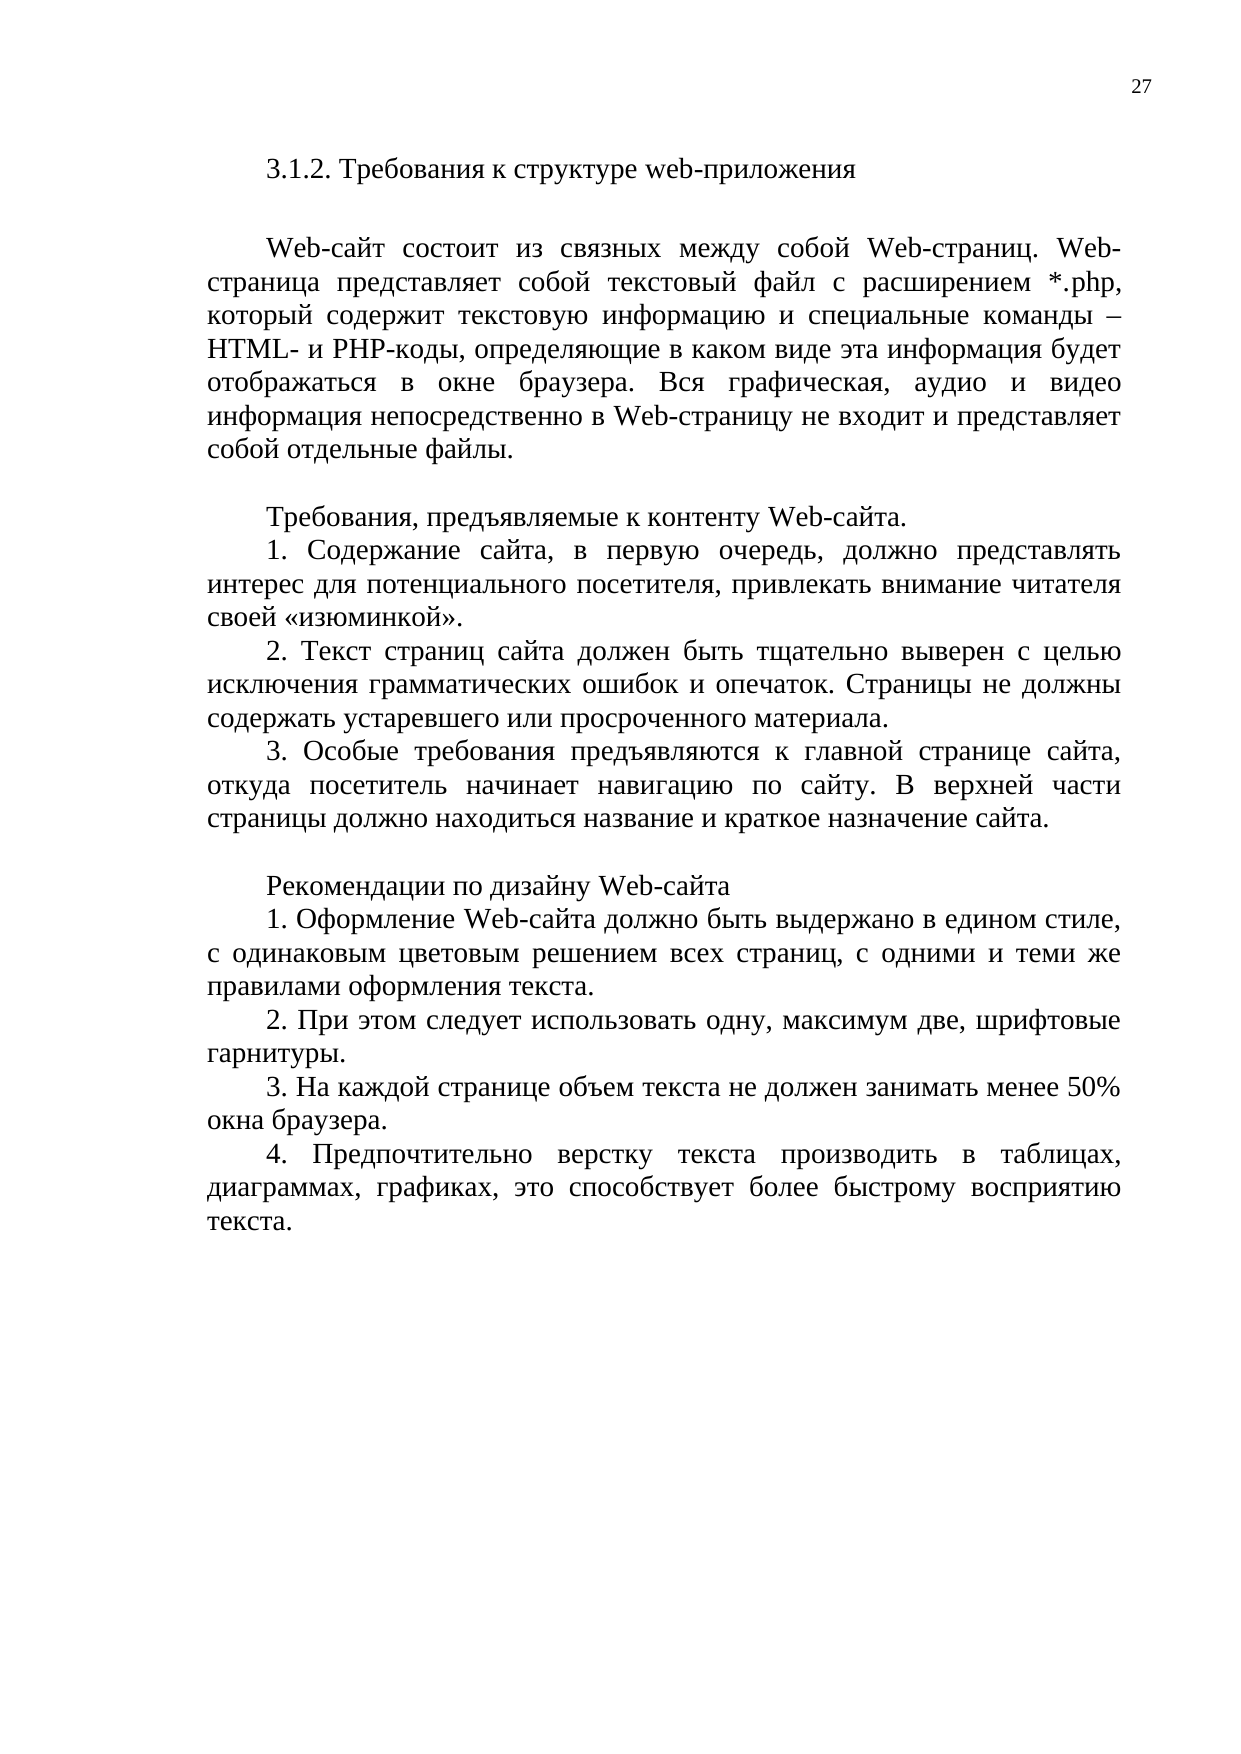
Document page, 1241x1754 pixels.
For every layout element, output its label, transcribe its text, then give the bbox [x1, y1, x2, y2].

list 2. Текст страниц сайта должен быть тщательно выверен с целью исключения грамматических ошибок и опечаток. Страницы не должны содержать устаревшего или просроченного материала. [207, 633, 1122, 733]
list 1. Оформление Web-сайта должно быть выдержано в едином стиле, с одинаковым цветовым решением всех страниц, с одними и теми же правилами оформления текста. [207, 901, 1122, 1002]
list 3. На каждой странице объем текста не должен занимать менее 50% окна браузера. [207, 1069, 1122, 1136]
list Рекомендации по дизайну Web-сайта [207, 868, 1122, 901]
list 4. Предпочтительно верстку текста производить в таблицах, диаграммах, графиках, это способствует более быстрому восприятию текста. [207, 1136, 1122, 1237]
list Web-сайт состоит из связных между собой Web-страниц. Web-страница представляет собой текстовый файл с расширением *.php, который содержит текстовую информацию и специальные команды – HTML- и PHP-коды, определяющие в каком виде эта информация будет отображаться в окне браузера. Вся графическая, аудио и видео информация непосредственно в Web-страницу не входит и представляет собой отдельные файлы. [207, 230, 1122, 465]
subtitle Требования к структуре web-приложения [207, 151, 1122, 184]
list Требования, предъявляемые к контенту Web-сайта. [207, 499, 1122, 532]
list 3. Особые требования предъявляются к главной странице сайта, откуда посетитель начинает навигацию по сайту. В верхней части страницы должно находиться название и краткое назначение сайта. [207, 733, 1122, 834]
list 1. Содержание сайта, в первую очередь, должно представлять интерес для потенциального посетителя, привлекать внимание читателя своей «изюминкой». [207, 532, 1122, 633]
list 2. При этом следует использовать одну, максимум две, шрифтовые гарнитуры. [207, 1002, 1122, 1069]
